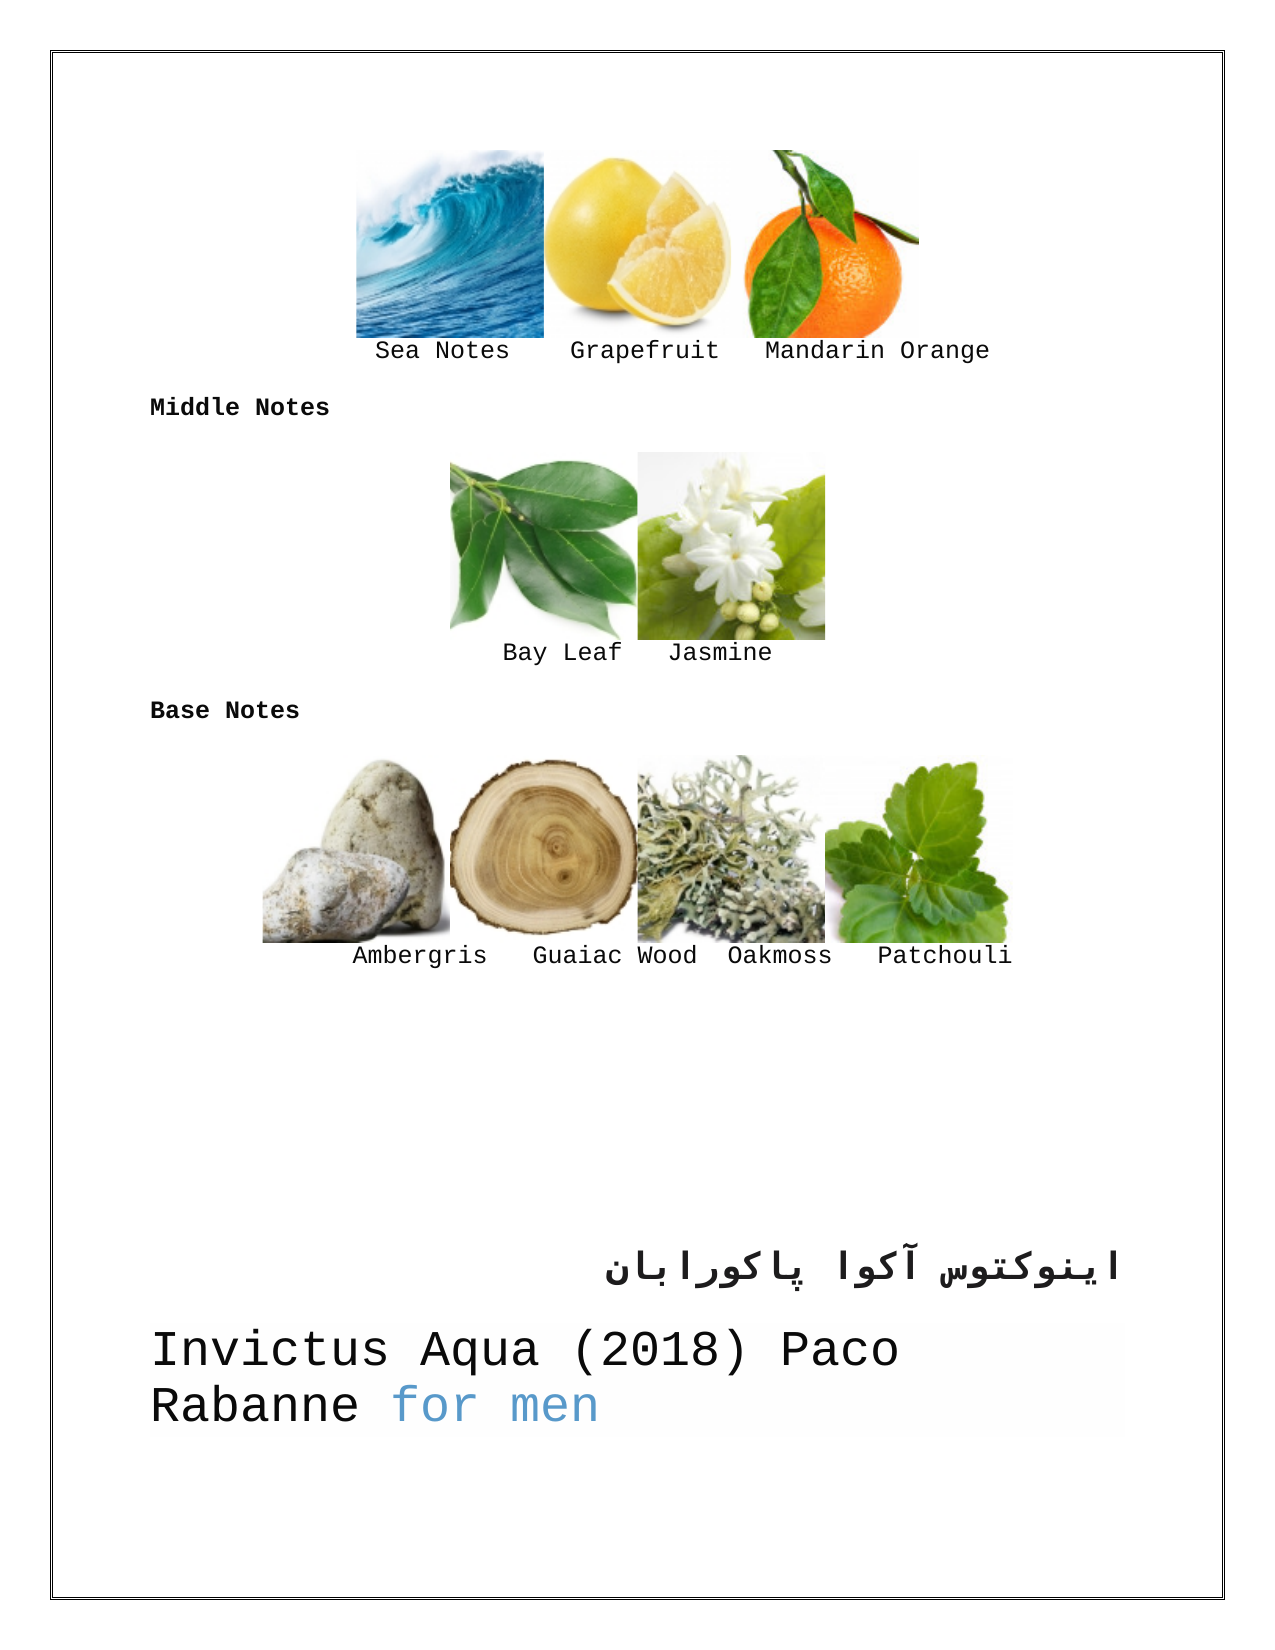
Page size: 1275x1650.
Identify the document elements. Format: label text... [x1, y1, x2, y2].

text Middle Notes [150, 395, 1125, 423]
text Sea Notes Grapefruit Mandarin Orange [150, 337, 1125, 366]
picture [450, 452, 826, 640]
text Base Notes [150, 697, 1125, 726]
text Bay Leaf Jasmine [150, 640, 1125, 668]
text اینوکتوس آکوا پاکورابان [150, 1248, 1125, 1291]
picture [356, 150, 919, 338]
picture [262, 755, 1013, 943]
text Invictus Aqua (2018) Paco Rabanne for men [150, 1323, 1125, 1437]
text Ambergris Guaiac Wood Oakmoss Patchouli [150, 942, 1125, 971]
